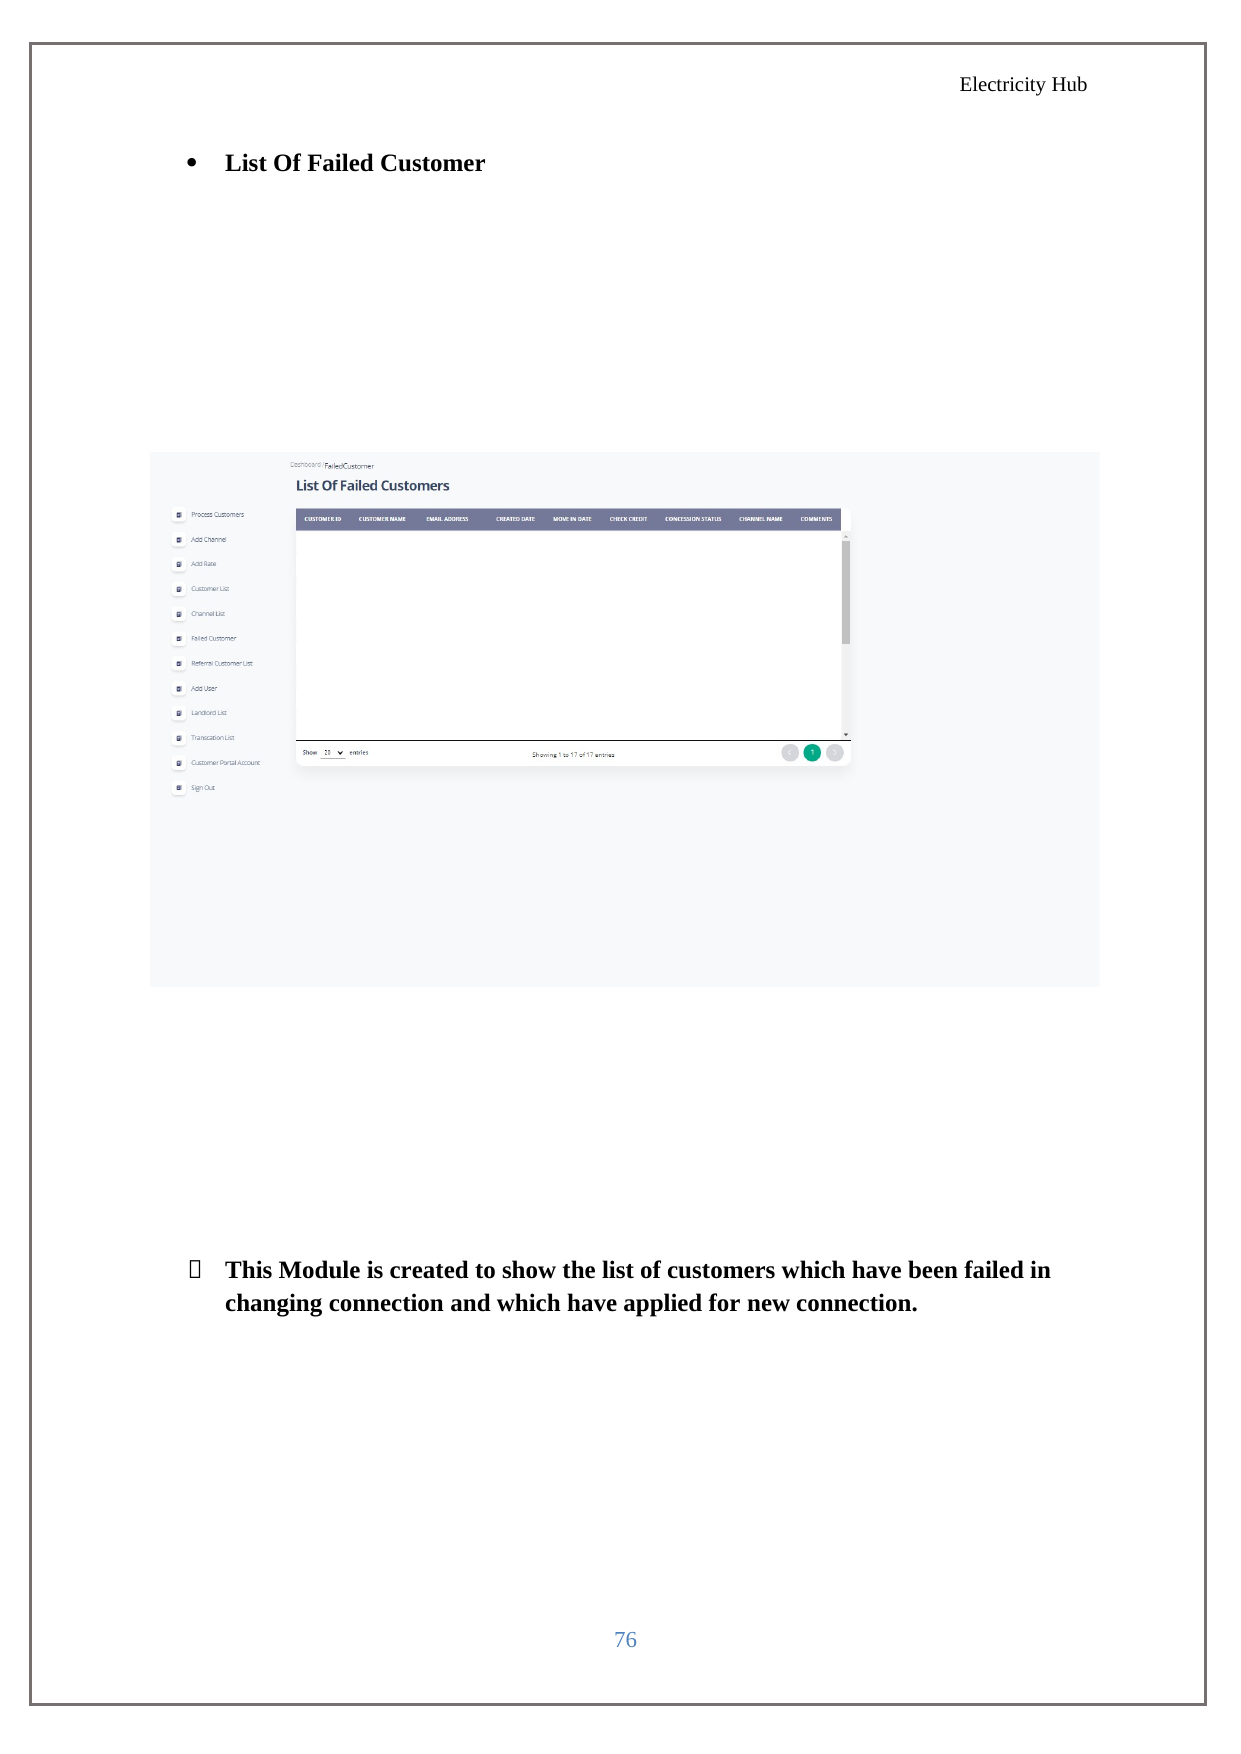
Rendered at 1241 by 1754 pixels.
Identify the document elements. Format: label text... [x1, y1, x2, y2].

subtitle List Of Failed Customer [187, 148, 1204, 177]
picture [150, 452, 1100, 987]
list This Module is created to show the list of customers which have been failed in changing connection and which have applied for new connection. [187, 1252, 1052, 1317]
text Electricity Hub [44, 72, 1087, 96]
